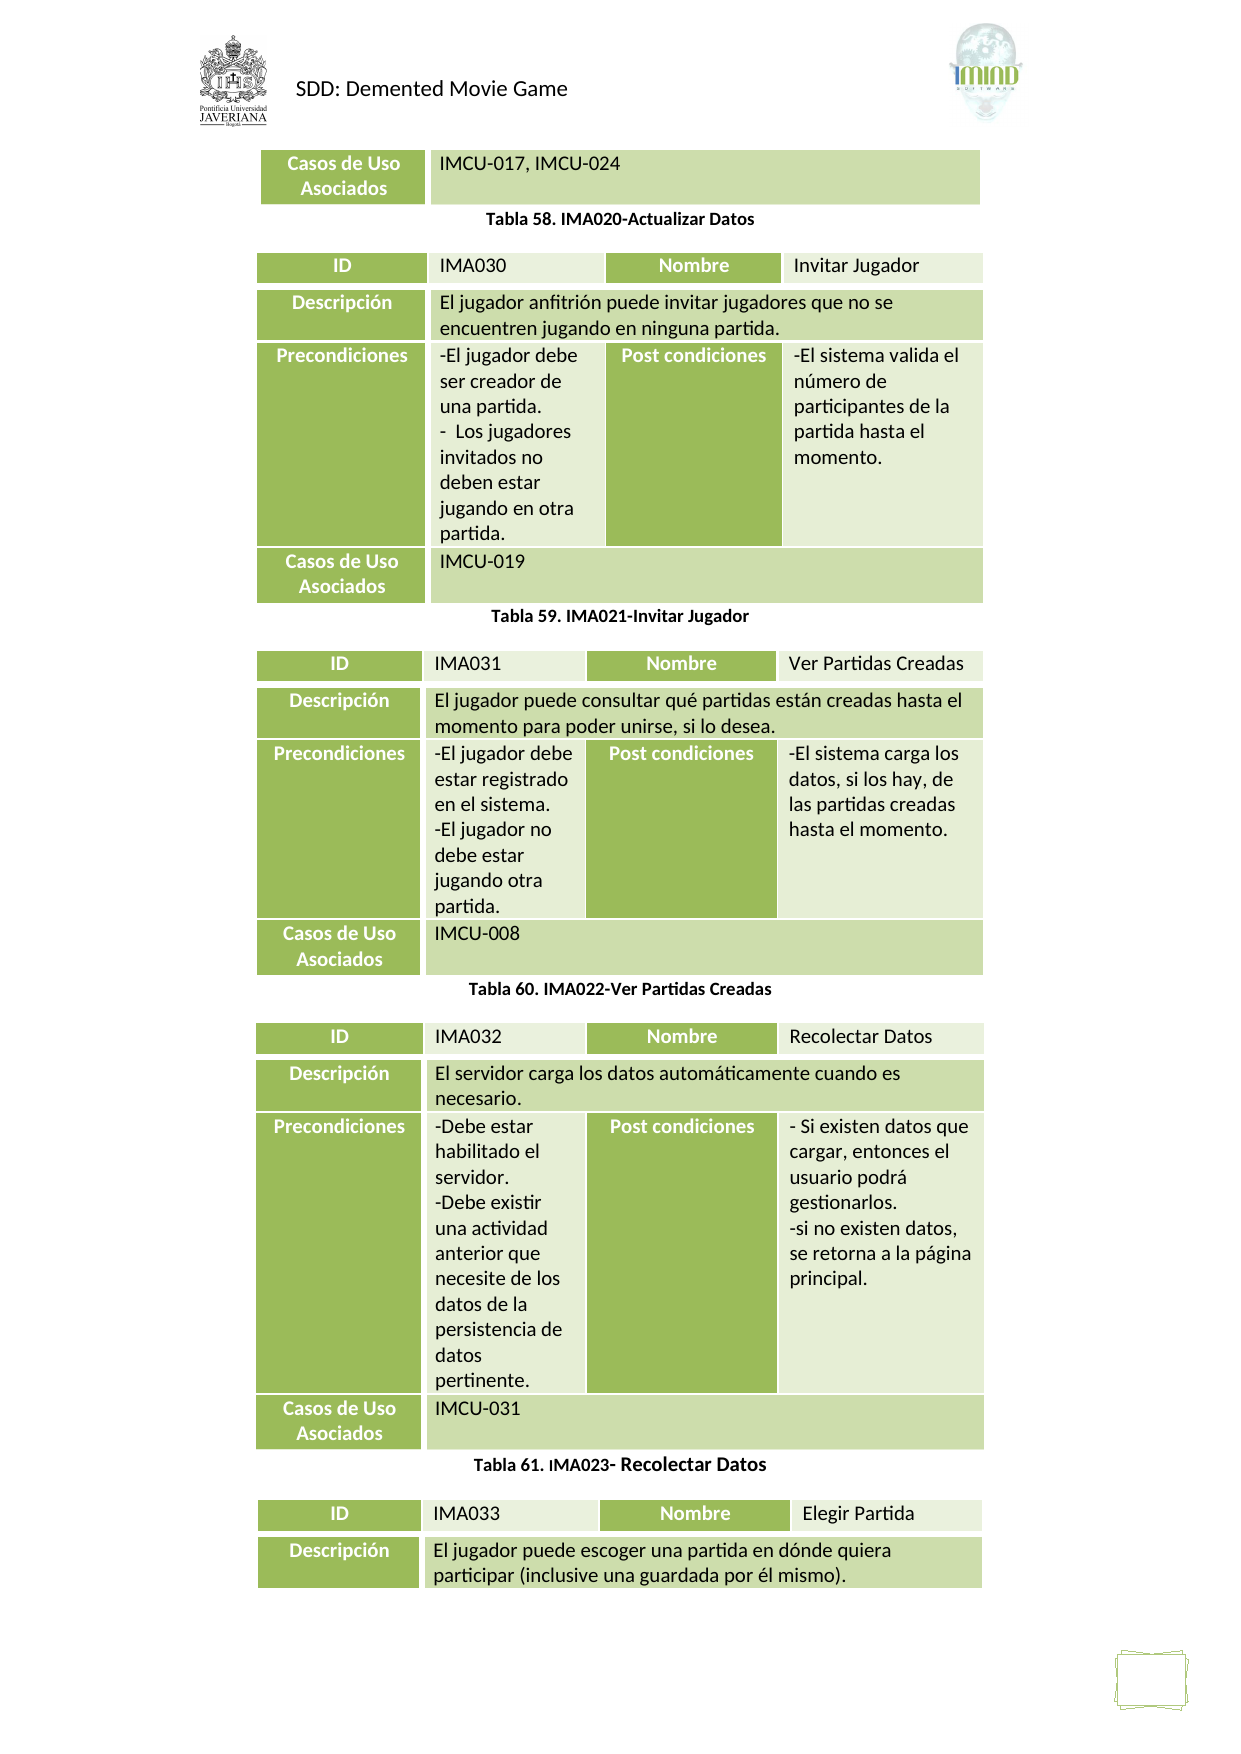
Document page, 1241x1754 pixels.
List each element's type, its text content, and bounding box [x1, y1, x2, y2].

table_header Nombre [587, 1023, 777, 1054]
table_cell Casos de Uso Asociados [257, 548, 425, 603]
table_header IMA032 [425, 1023, 585, 1054]
table_cell Post condiciones [606, 343, 782, 546]
table_cell Descripción [257, 290, 425, 340]
table_cell Descripción [258, 1537, 419, 1588]
table_cell Precondiciones [257, 740, 420, 918]
table_cell IMCU-031 [427, 1395, 984, 1449]
table_cell - Si existen datos que cargar, entonces el usuario podrá gestionarlos. -si no existen datos, se retorna a la página principal. [779, 1113, 984, 1393]
table_header IMA033 [423, 1500, 598, 1531]
table_header ID [258, 1500, 421, 1531]
picture [200, 35, 267, 127]
table_header Nombre [600, 1500, 790, 1531]
table_cell -Debe estar habilitado el servidor. -Debe existir una actividad anterior que necesite de los datos de la persistencia de datos pertinente. [427, 1113, 585, 1393]
table_cell -El sistema carga los datos, si los hay, de las partidas creadas hasta el momento. [778, 740, 983, 918]
table_header IMA031 [424, 651, 585, 681]
table_cell El jugador puede consultar qué partidas están creadas hasta el momento para poder unirse, si lo desea. [426, 688, 983, 738]
table_header Ver Partidas Creadas [779, 651, 983, 681]
table_cell Precondiciones [256, 1113, 421, 1393]
table_cell Post condiciones [586, 740, 777, 918]
table_header Nombre [606, 253, 781, 283]
table_cell -El jugador debe estar registrado en el sistema. -El jugador no debe estar jugando otra partida. [426, 740, 585, 918]
table_cell El jugador anfitrión puede invitar jugadores que no se encuentren jugando en ninguna partida. [431, 290, 983, 340]
table_header Elegir Partida [792, 1500, 982, 1531]
table_cell Casos de Uso Asociados [261, 150, 425, 204]
table_header IMA030 [429, 253, 604, 283]
table_cell Post condiciones [587, 1113, 777, 1393]
table_cell IMCU-008 [426, 920, 983, 975]
table_cell Descripción [257, 688, 420, 738]
table_header Nombre [587, 651, 776, 681]
table_cell Casos de Uso Asociados [257, 920, 420, 975]
table_header ID [257, 253, 427, 283]
table_cell El jugador puede escoger una partida en dónde quiera participar (inclusive una guardada por él mismo). [425, 1537, 982, 1588]
table_header Invitar Jugador [784, 253, 983, 283]
picture [948, 23, 1029, 127]
table_cell IMCU-019 [431, 548, 983, 603]
table_header ID [257, 651, 422, 681]
table_header ID [256, 1023, 423, 1054]
table_cell El servidor carga los datos automáticamente cuando es necesario. [427, 1060, 984, 1111]
table_cell Casos de Uso Asociados [256, 1395, 421, 1449]
table_header Recolectar Datos [779, 1023, 984, 1054]
table_cell Precondiciones [257, 343, 425, 546]
table_cell -El jugador debe ser creador de una partida. - Los jugadores invitados no deben estar jugando en otra partida. [431, 343, 605, 546]
table_cell -El sistema valida el número de participantes de la partida hasta el momento. [783, 343, 983, 546]
table_cell Descripción [256, 1060, 421, 1111]
table_cell IMCU-017, IMCU-024 [431, 150, 980, 204]
